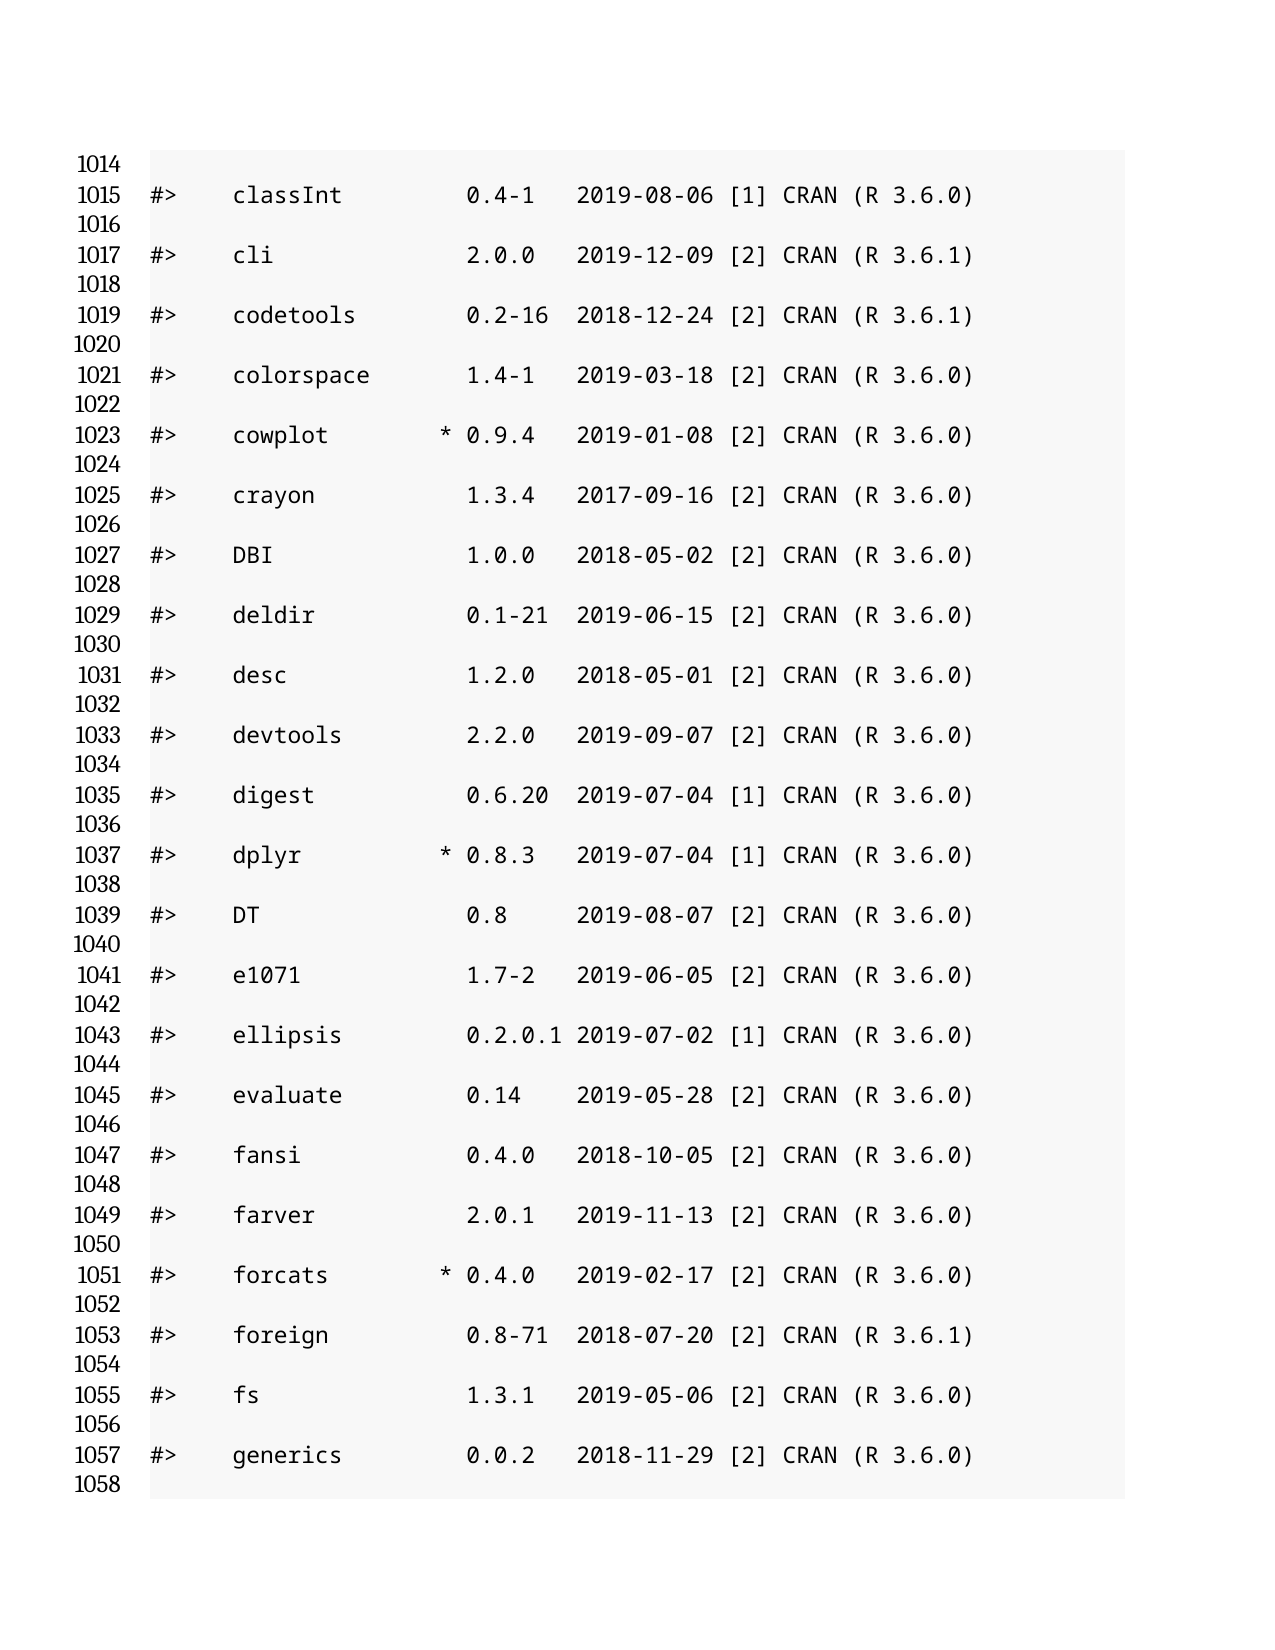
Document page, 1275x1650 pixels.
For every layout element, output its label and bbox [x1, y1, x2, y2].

text [150, 150, 1125, 1499]
